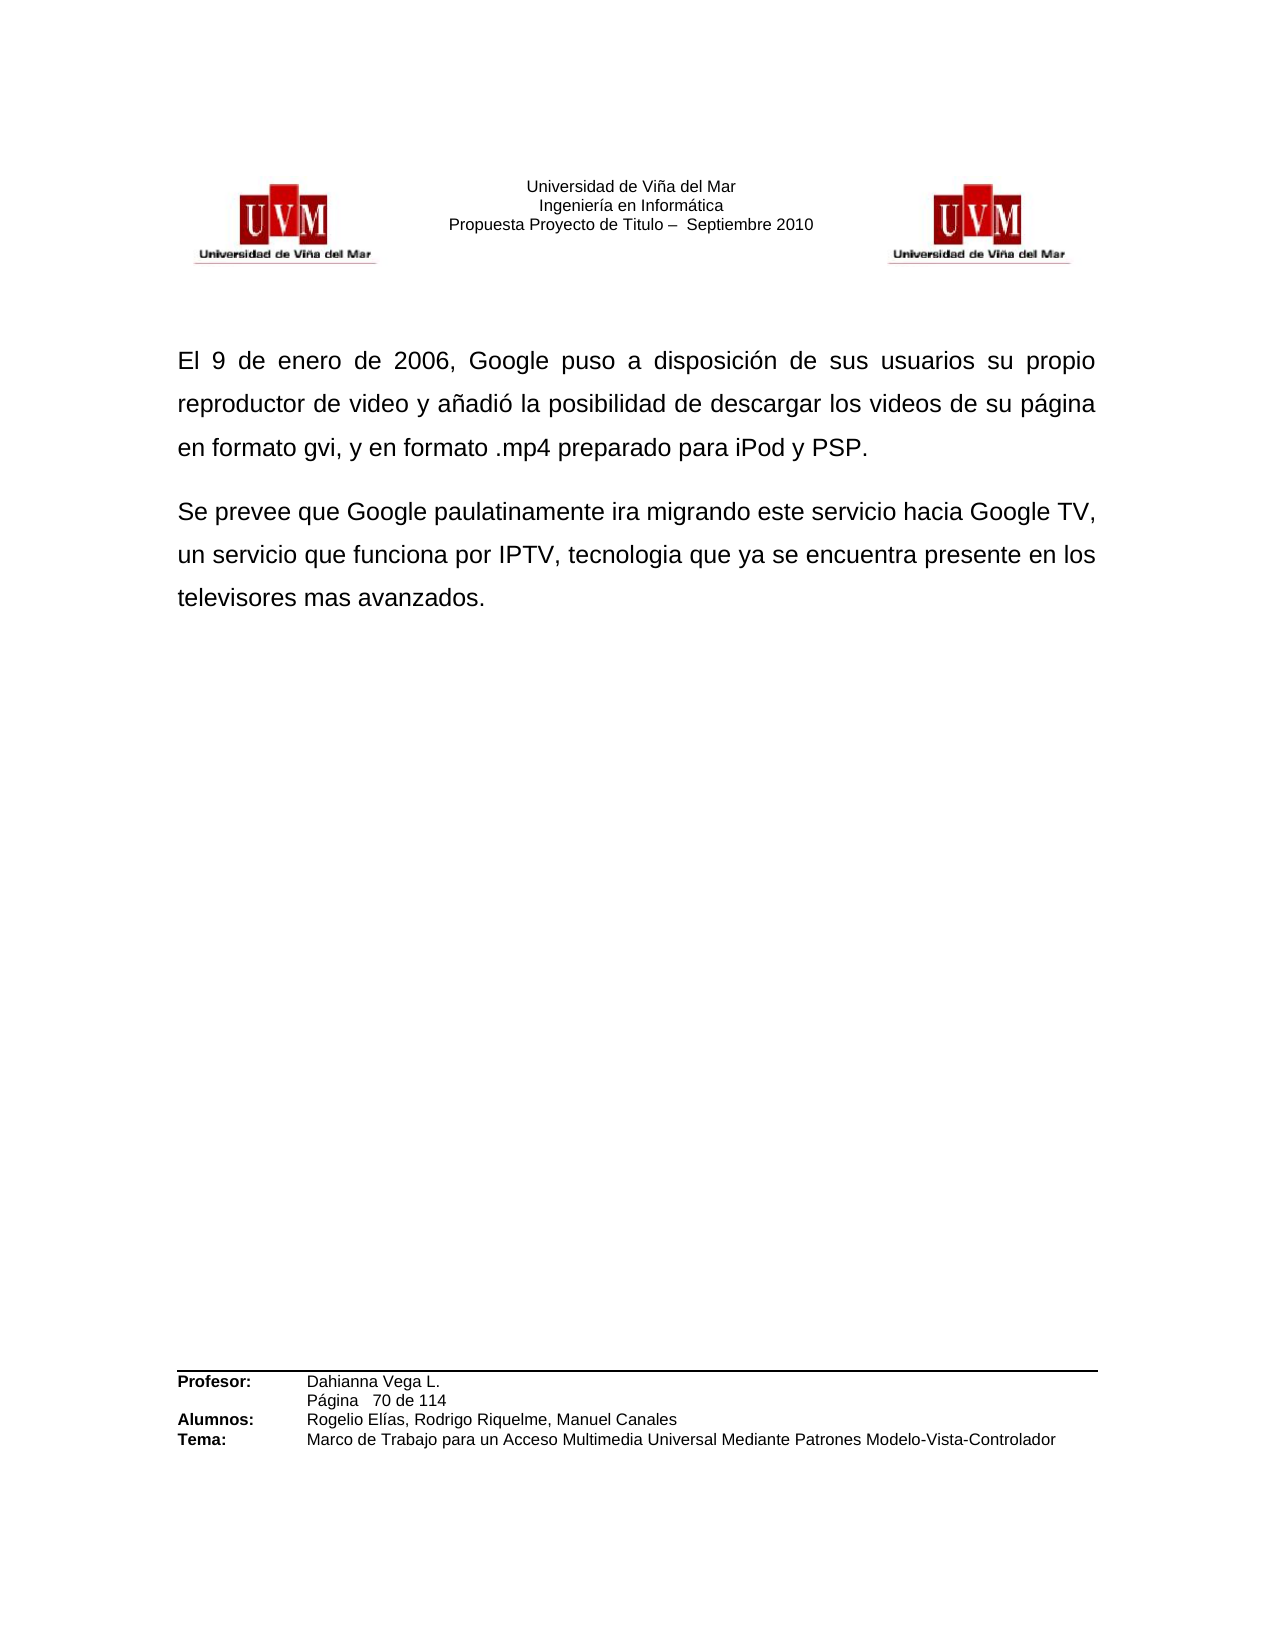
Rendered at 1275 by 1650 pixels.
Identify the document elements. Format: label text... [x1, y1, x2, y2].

text Se prevee que Google paulatinamente ira migrando este servicio hacia Google TV, un servicio que funciona por IPTV, tecnologia que ya se encuentra presente en los televisores mas avanzados. [177, 497, 1098, 612]
text El 9 de enero de 2006, Google puso a disposición de sus usuarios su propio reproductor de video y añadió la posibilidad de descargar los videos de su página en formato gvi, y en formato .mp4 preparado para iPod y PSP. [177, 346, 1098, 461]
picture [871, 176, 1084, 267]
picture [177, 176, 390, 267]
